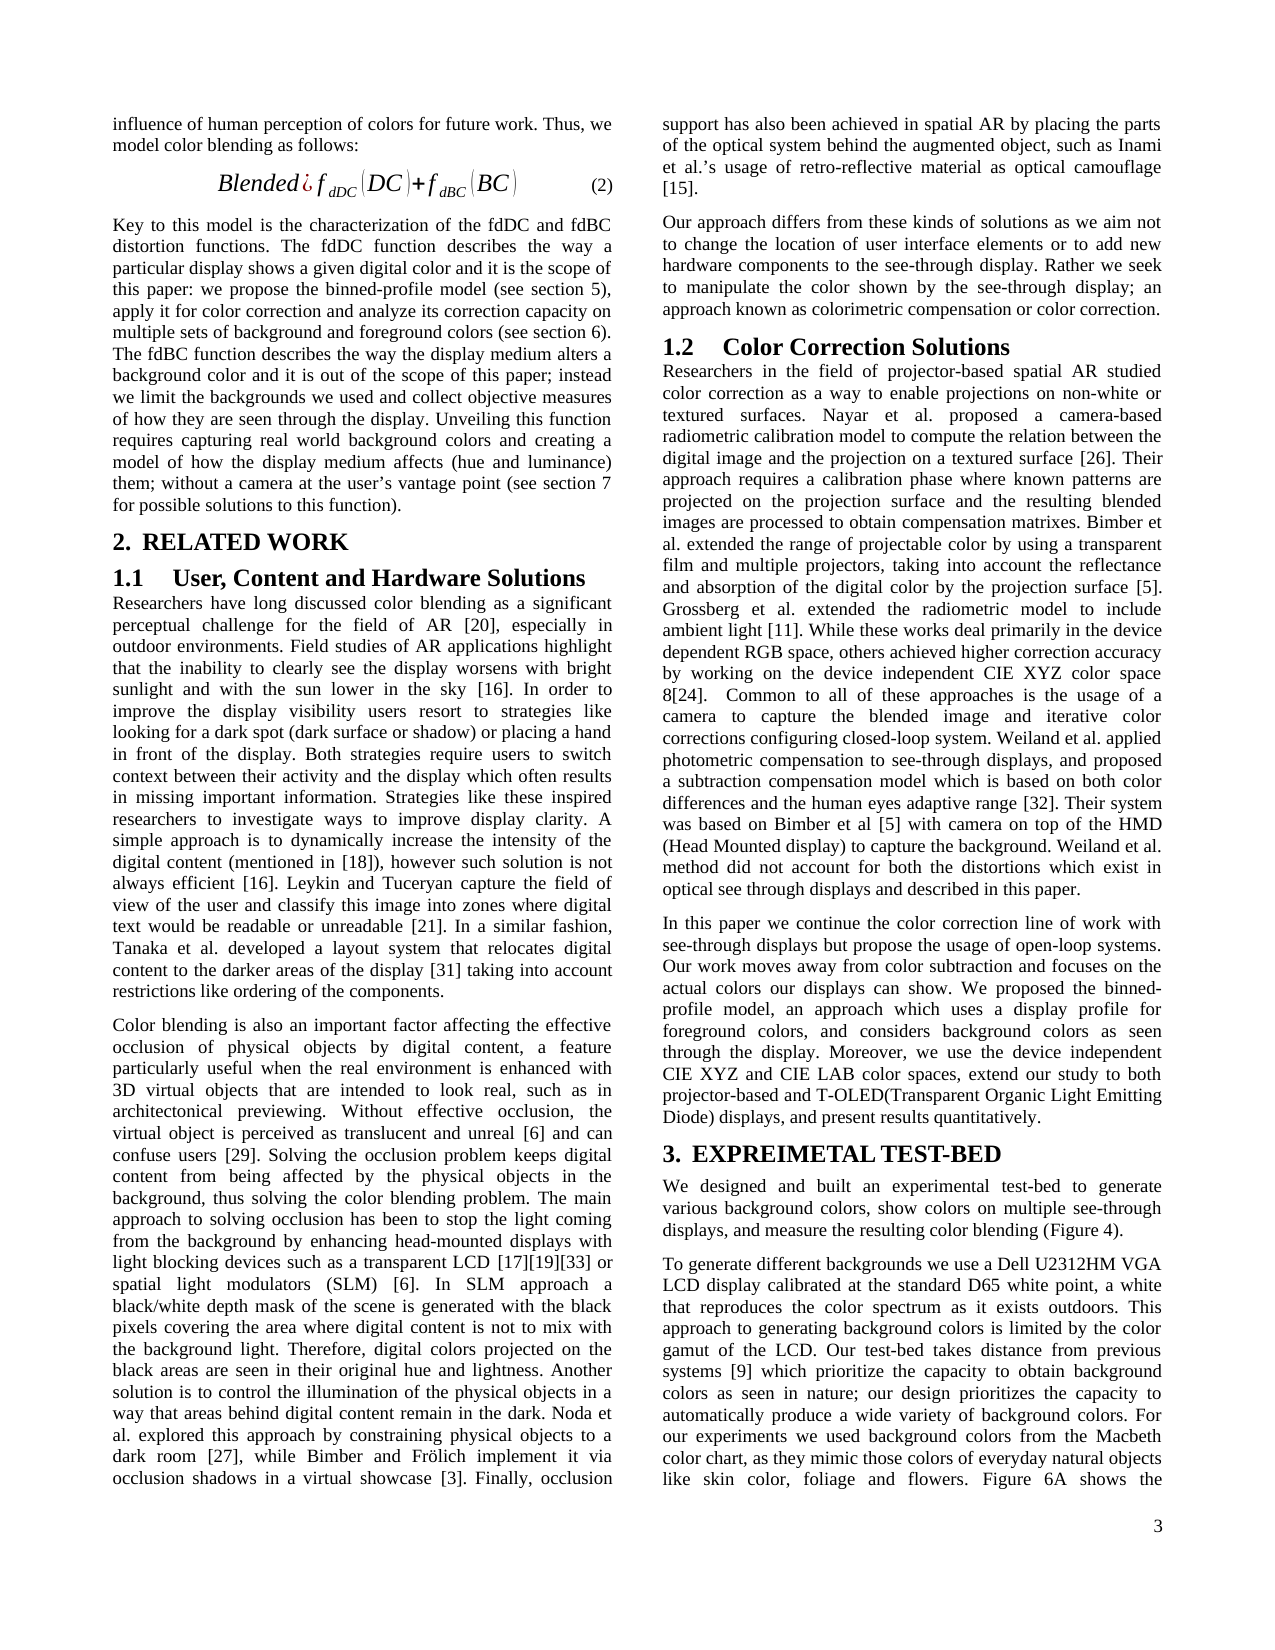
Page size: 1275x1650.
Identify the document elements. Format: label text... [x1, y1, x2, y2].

subtitle Color Correction Solutions [662, 332, 1162, 360]
text In this paper we continue the color correction line of work with see-through displays but propose the usage of open-loop systems. Our work moves away from color subtraction and focuses on the actual colors our displays can show. We proposed the binned-profile model, an approach which uses a display profile for foreground colors, and considers background colors as seen through the display. Moreover, we use the device independent CIE XYZ and CIE LAB color spaces, extend our study to both projector-based and T-OLED(Transparent Organic Light Emitting Diode) displays, and present results quantitatively. [662, 912, 1162, 1127]
text Researchers in the field of projector-based spatial AR studied color correction as a way to enable projections on non-white or textured surfaces. Nayar et al. proposed a camera-based radiometric calibration model to compute the relation between the digital image and the projection on a textured surface [26]. Their approach requires a calibration phase where known patterns are projected on the projection surface and the resulting blended images are processed to obtain compensation matrixes. Bimber et al. extended the range of projectable color by using a transparent film and multiple projectors, taking into account the reflectance and absorption of the digital color by the projection surface [5]. Grossberg et al. extended the radiometric model to include ambient light [11]. While these works deal primarily in the device dependent RGB space, others achieved higher correction accuracy by working on the device independent CIE XYZ color space 8[24]. Common to all of these approaches is the usage of a camera to capture the blended image and iterative color corrections configuring closed-loop system. Weiland et al. applied photometric compensation to see-through displays, and proposed a subtraction compensation model which is based on both color differences and the human eyes adaptive range [32]. Their system was based on Bimber et al [5] with camera on top of the HMD (Head Mounted display) to capture the background. Weiland et al. method did not account for both the distortions which exist in optical see through displays and described in this paper. [662, 360, 1162, 899]
subtitle RELATED WORK [112, 534, 613, 555]
text Key to this model is the characterization of the fdDC and fdBC distortion functions. The fdDC function describes the way a particular display shows a given digital color and it is the scope of this paper: we propose the binned-profile model (see section 5), apply it for color correction and analyze its correction capacity on multiple sets of background and foreground colors (see section 6). The fdBC function describes the way the display medium alters a background color and it is out of the scope of this paper; instead we limit the backgrounds we used and collect objective measures of how they are seen through the display. Unveiling this function requires capturing real world background colors and creating a model of how the display medium affects (hue and luminance) them; without a camera at the user’s vantage point (see section 7 for possible solutions to this function). [112, 213, 613, 515]
text We designed and built an experimental test-bed to generate various background colors, show colors on multiple see-through displays, and measure the resulting color blending (Figure 4). [662, 1175, 1162, 1240]
text Our approach differs from these kinds of solutions as we aim not to change the location of user interface elements or to add new hardware components to the see-through display. Rather we seek to manipulate the color shown by the see-through display; an approach known as colorimetric compensation or color correction. [662, 211, 1162, 319]
text (2) [112, 168, 613, 201]
text Researchers have long discussed color blending as a significant perceptual challenge for the field of AR [20], especially in outdoor environments. Field studies of AR applications highlight that the inability to clearly see the display worsens with bright sunlight and with the sun lower in the sky [16]. In order to improve the display visibility users resort to strategies like looking for a dark spot (dark surface or shadow) or placing a hand in front of the display. Both strategies require users to switch context between their activity and the display which often results in missing important information. Strategies like these inspired researchers to investigate ways to improve display clarity. A simple approach is to dynamically increase the intensity of the digital content (mentioned in [18]), however such solution is not always efficient [16]. Leykin and Tuceryan capture the field of view of the user and classify this image into zones where digital text would be readable or unreadable [21]. In a similar fashion, Tanaka et al. developed a layout system that relocates digital content to the darker areas of the display [31] taking into account restrictions like ordering of the components. [112, 592, 613, 1002]
text Color blending is also an important factor affecting the effective occlusion of physical objects by digital content, a feature particularly useful when the real environment is enhanced with 3D virtual objects that are intended to look real, such as in architectonical previewing. Without effective occlusion, the virtual object is perceived as translucent and unreal [6] and can confuse users [29]. Solving the occlusion problem keeps digital content from being affected by the physical objects in the background, thus solving the color blending problem. The main approach to solving occlusion has been to stop the light coming from the background by enhancing head-mounted displays with light blocking devices such as a transparent LCD [17][19][33] or spatial light modulators (SLM) [6]. In SLM approach a black/white depth mask of the scene is generated with the black pixels covering the area where digital content is not to mix with the background light. Therefore, digital colors projected on the black areas are seen in their original hue and lightness. Another solution is to control the illumination of the physical objects in a way that areas behind digital content remain in the dark. Noda et al. explored this approach by constraining physical objects to a dark room [27], while Bimber and Frölich implement it via occlusion shadows in a virtual showcase [3]. Finally, occlusion support has also been achieved in spatial AR by placing the parts of the optical system behind the augmented object, such as Inami et al.’s usage of retro-reflective material as optical camouflage [15]. [112, 1014, 613, 1488]
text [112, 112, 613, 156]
subtitle EXPREIMETAL TEST-BED [662, 1146, 1162, 1167]
subtitle User, Content and Hardware Solutions [112, 563, 613, 592]
